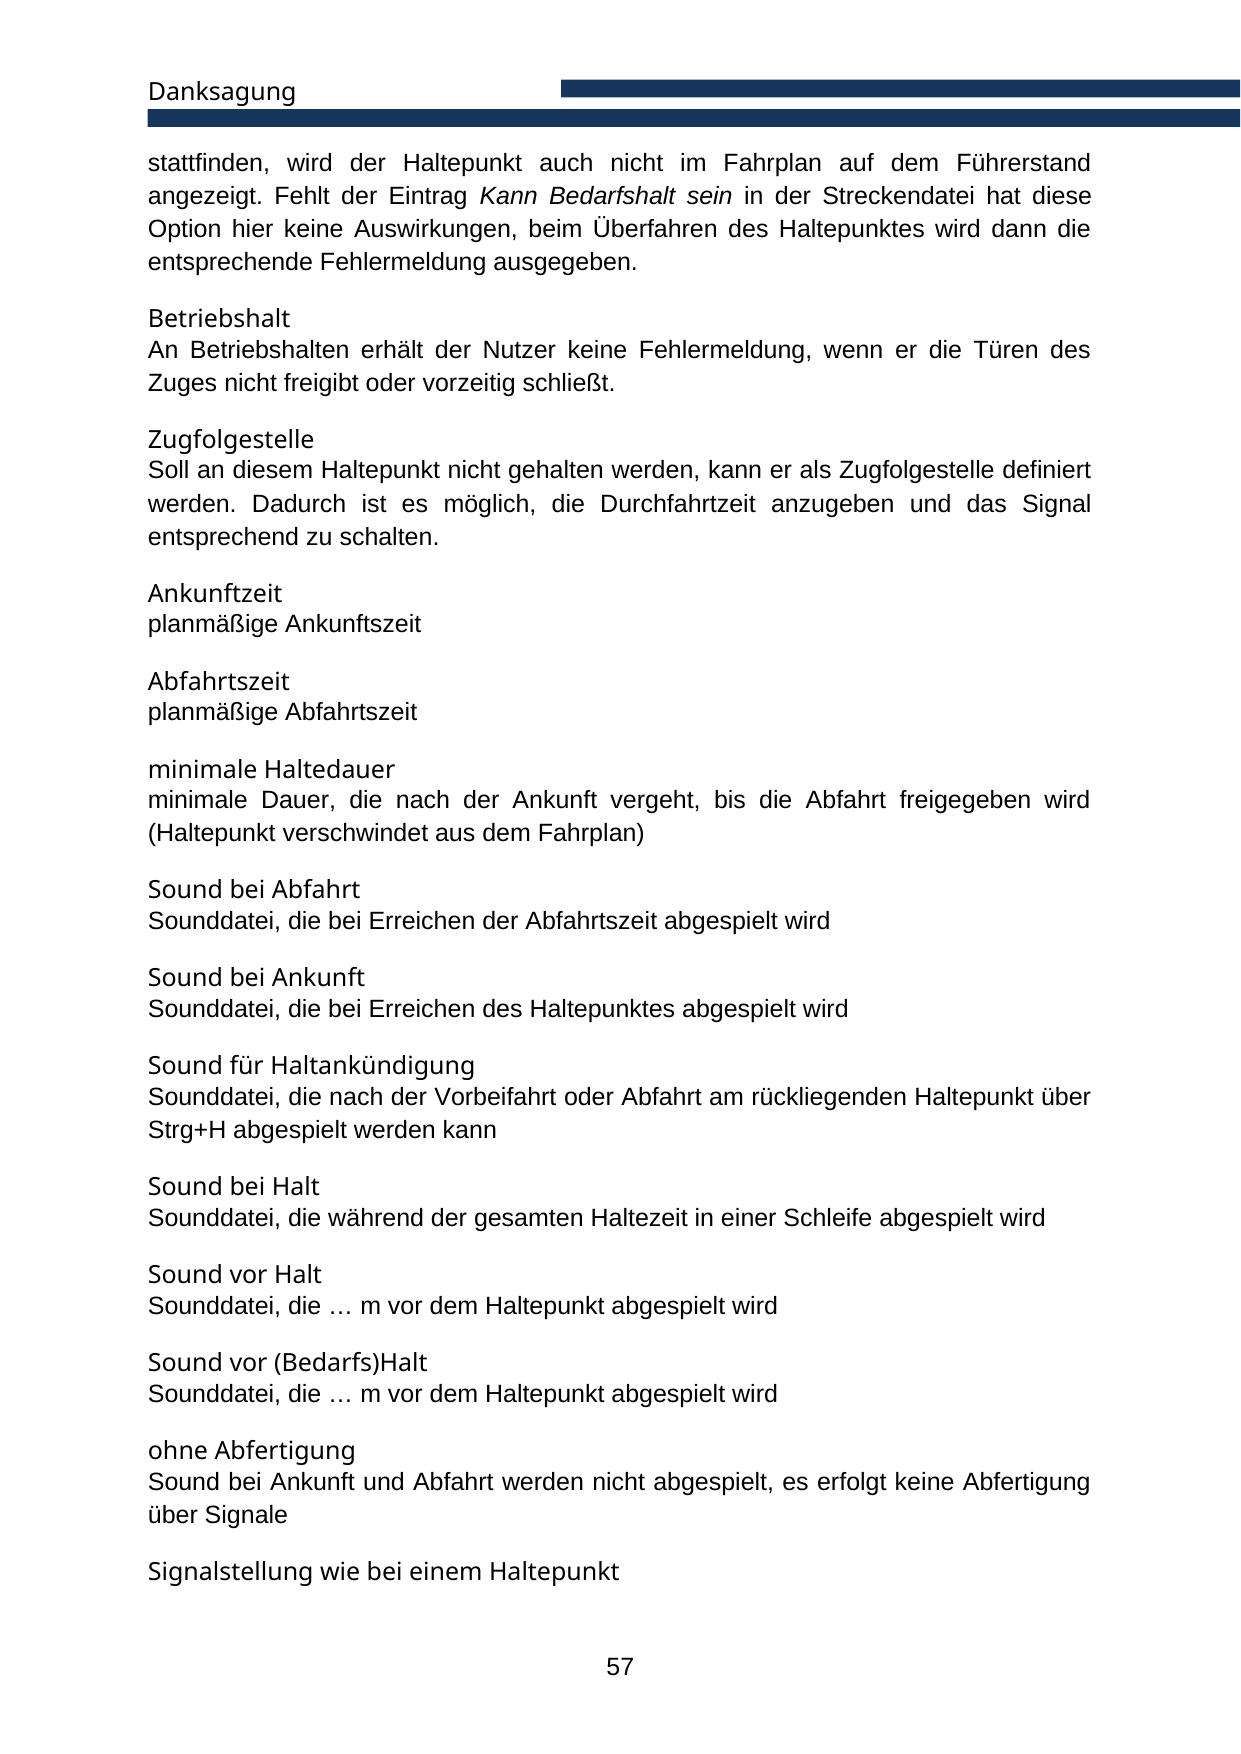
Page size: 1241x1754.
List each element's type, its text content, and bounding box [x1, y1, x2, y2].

text Betriebshalt [148, 301, 1093, 334]
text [148, 148, 1093, 275]
text planmäßige Abfahrtszeit [148, 697, 1093, 726]
text ohne Abfertigung [148, 1433, 1093, 1467]
text minimale Haltedauer [148, 751, 1093, 785]
text Soll an diesem Haltepunkt nicht gehalten werden, kann er als Zugfolgestelle definiert werden. Dadurch ist es möglich, die Durchfahrtzeit anzugeben und das Signal entsprechend zu schalten. [148, 456, 1093, 550]
text Ankunftzeit [148, 575, 1093, 609]
text Sounddatei, die … m vor dem Haltepunkt abgespielt wird [148, 1379, 1093, 1408]
text Sound für Haltankündigung [148, 1048, 1093, 1082]
text Zugfolgestelle [148, 421, 1093, 456]
text Sounddatei, die bei Erreichen des Haltepunktes abgespielt wird [148, 994, 1093, 1023]
text Abfahrtszeit [148, 663, 1093, 697]
text Signalstellung wie bei einem Haltepunkt [148, 1554, 1093, 1588]
text Sound bei Ankunft [148, 960, 1093, 994]
text Sound vor Halt [148, 1257, 1093, 1291]
text Sounddatei, die … m vor dem Haltepunkt abgespielt wird [148, 1291, 1093, 1320]
text Sound bei Abfahrt [148, 872, 1093, 906]
text Sound bei Halt [148, 1169, 1093, 1203]
text Sound bei Ankunft und Abfahrt werden nicht abgespielt, es erfolgt keine Abfertigung über Signale [148, 1467, 1093, 1528]
text Sounddatei, die bei Erreichen der Abfahrtszeit abgespielt wird [148, 906, 1093, 935]
text minimale Dauer, die nach der Ankunft vergeht, bis die Abfahrt freigegeben wird (Haltepunkt verschwindet aus dem Fahrplan) [148, 785, 1093, 847]
text Sound vor (Bedarfs)Halt [148, 1345, 1093, 1379]
text planmäßige Ankunftszeit [148, 609, 1093, 638]
text Sounddatei, die nach der Vorbeifahrt oder Abfahrt am rückliegenden Haltepunkt über Strg+H abgespielt werden kann [148, 1082, 1093, 1144]
text Sounddatei, die während der gesamten Haltezeit in einer Schleife abgespielt wird [148, 1203, 1093, 1232]
text An Betriebshalten erhält der Nutzer keine Fehlermeldung, wenn er die Türen des Zuges nicht freigibt oder vorzeitig schließt. [148, 334, 1093, 396]
